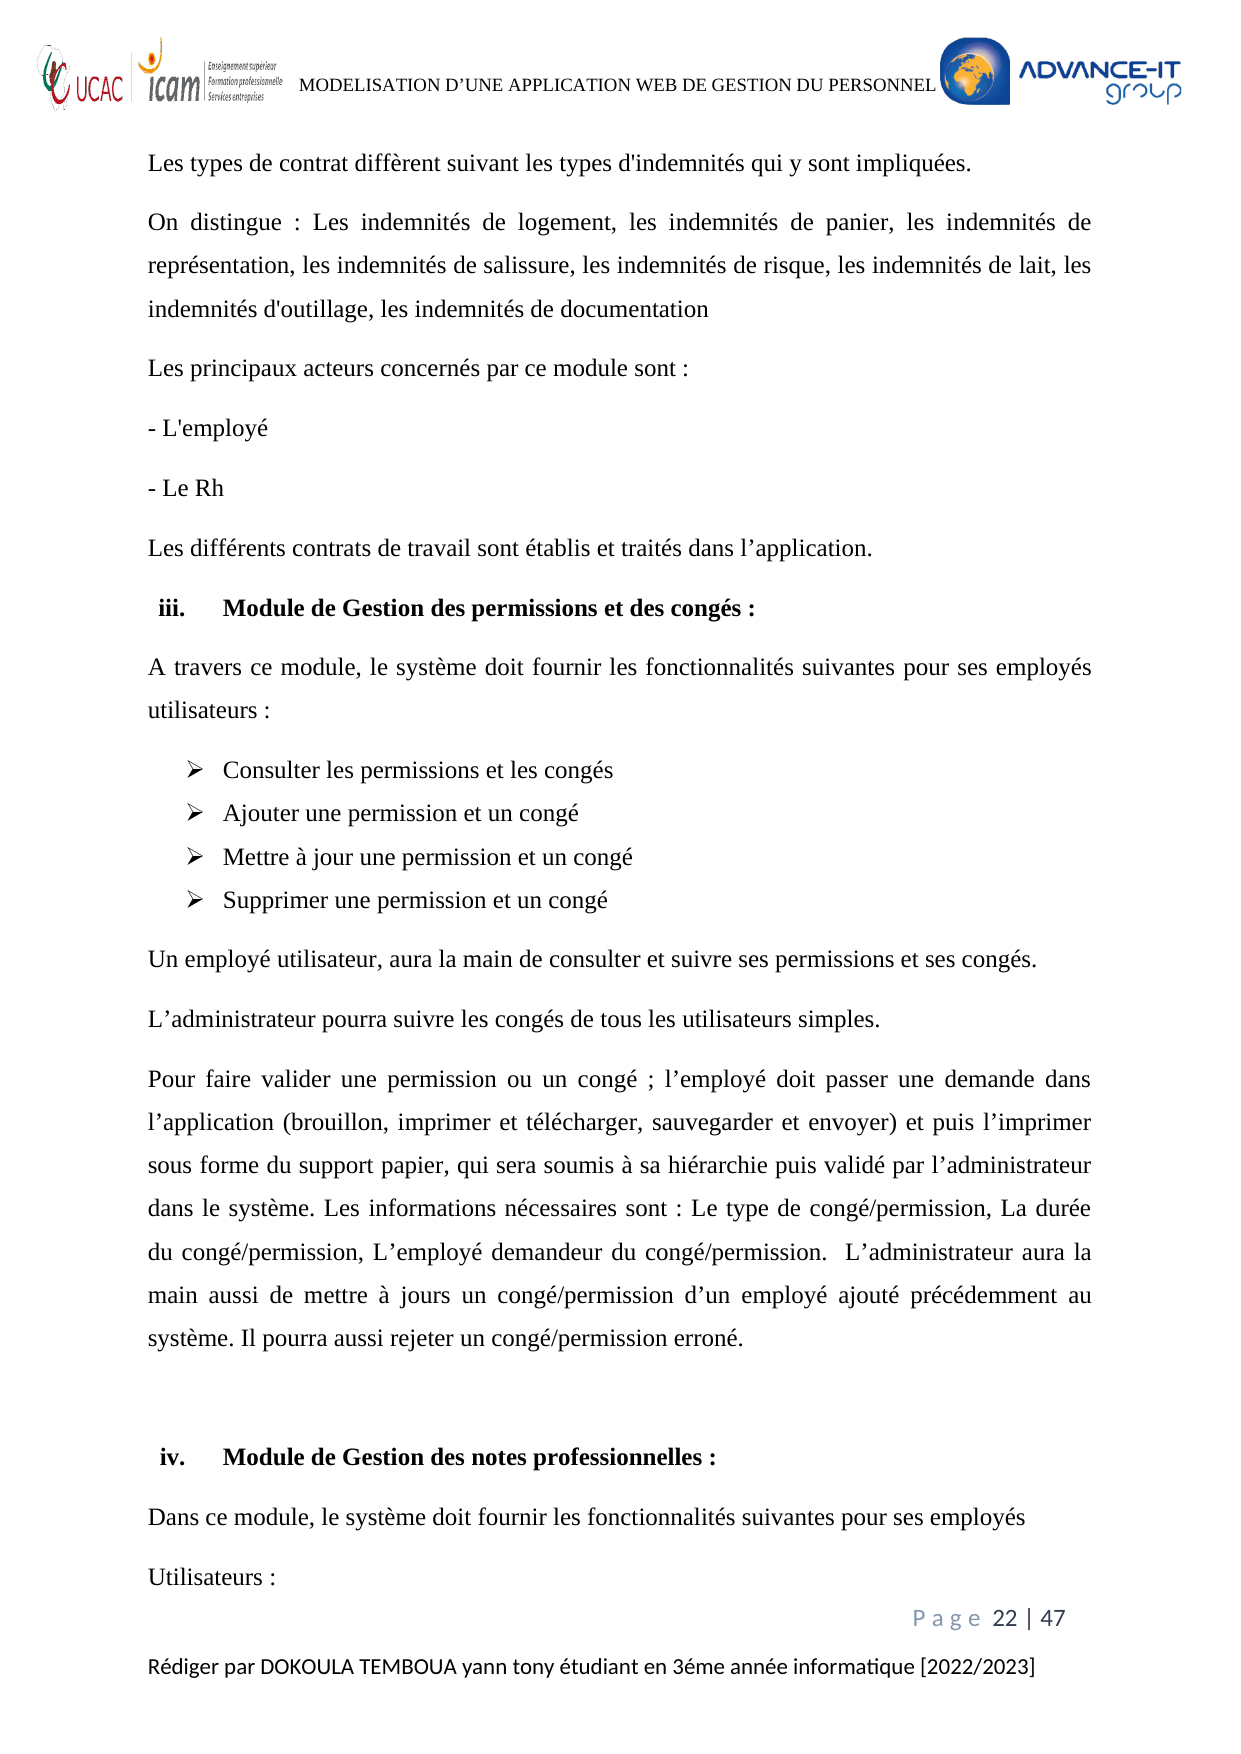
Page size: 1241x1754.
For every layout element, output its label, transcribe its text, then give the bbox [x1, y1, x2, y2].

picture [31, 29, 288, 119]
list Module de Gestion des permissions et des congés : [185, 593, 1092, 621]
text Un employé utilisateur, aura la main de consulter et suivre ses permissions et ses congés. [148, 944, 1092, 973]
list Ajouter une permission et un congé [185, 798, 1092, 827]
list Module de Gestion des notes professionnelles : [185, 1442, 1092, 1471]
text A travers ce module, le système doit fournir les fonctionnalités suivantes pour ses employés utilisateurs : [148, 652, 1092, 724]
picture [931, 37, 1182, 113]
text Les principaux acteurs concernés par ce module sont : [148, 353, 1092, 382]
text Dans ce module, le système doit fournir les fonctionnalités suivantes pour ses employés [148, 1502, 1092, 1531]
text Les types de contrat diffèrent suivant les types d'indemnités qui y sont impliquées. [148, 148, 1092, 176]
text L’administrateur pourra suivre les congés de tous les utilisateurs simples. [148, 1004, 1092, 1033]
text Pour faire valider une permission ou un congé ; l’employé doit passer une demande dans l’application (brouillon, imprimer et télécharger, sauvegarder et envoyer) et puis l’imprimer sous forme du support papier, qui sera soumis à sa hiérarchie puis validé par l’administrateur dans le système. Les informations nécessaires sont : Le type de congé/permission, La durée du congé/permission, L’employé demandeur du congé/permission. L’administrateur aura la main aussi de mettre à jours un congé/permission d’un employé ajouté précédemment au système. Il pourra aussi rejeter un congé/permission erroné. [148, 1064, 1092, 1352]
text - Le Rh [148, 473, 1092, 502]
text Les différents contrats de travail sont établis et traités dans l’application. [148, 533, 1092, 562]
text - L'employé [148, 413, 1092, 442]
list Supprimer une permission et un congé [185, 885, 1092, 913]
list Consulter les permissions et les congés [185, 755, 1092, 784]
list Mettre à jour une permission et un congé [185, 842, 1092, 870]
text On distingue : Les indemnités de logement, les indemnités de panier, les indemnités de représentation, les indemnités de salissure, les indemnités de risque, les indemnités de lait, les indemnités d'outillage, les indemnités de documentation [148, 207, 1092, 322]
text Utilisateurs : [148, 1562, 1092, 1591]
